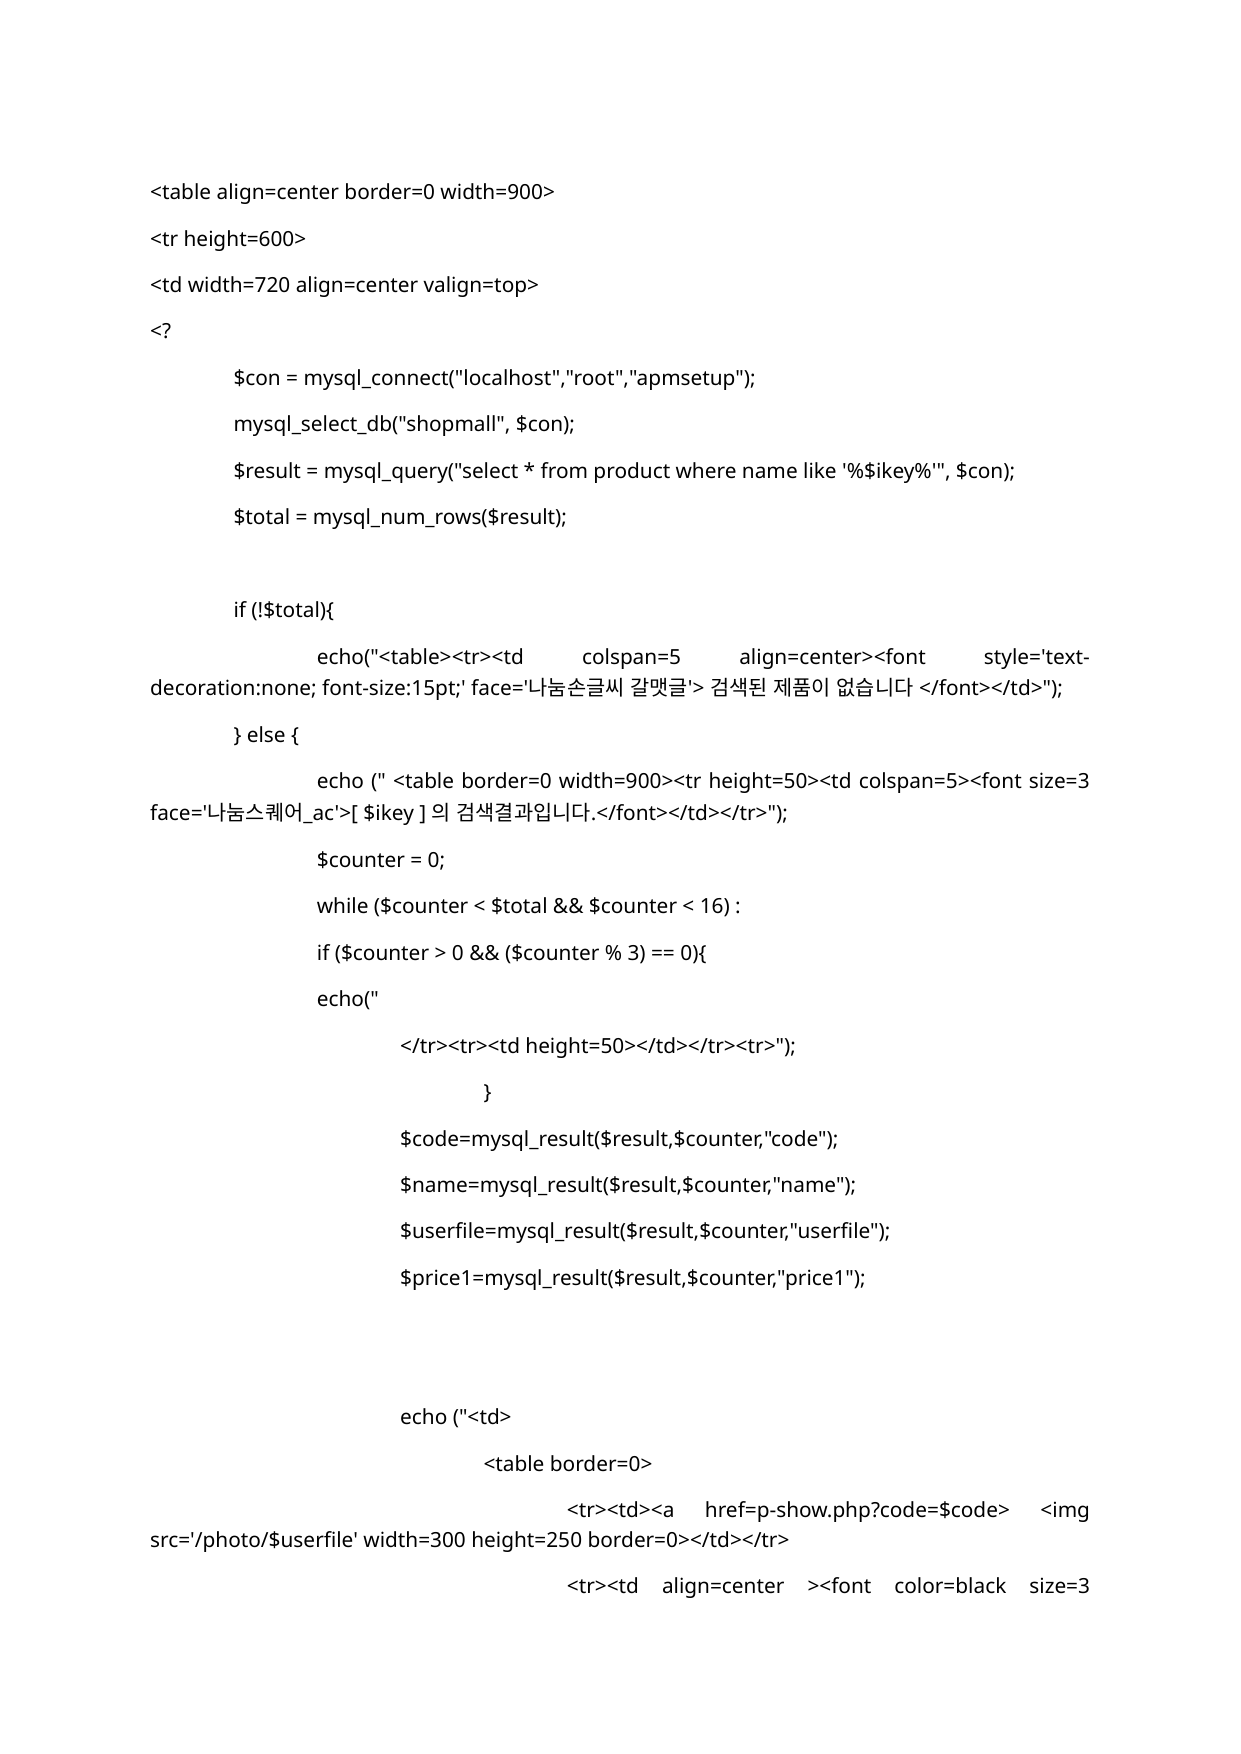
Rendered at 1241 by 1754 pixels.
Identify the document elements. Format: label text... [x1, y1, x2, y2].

text $con = mysql_connect("localhost","root","apmsetup"); [150, 363, 1090, 391]
text <tr height=600> [150, 224, 1090, 252]
text echo("<table><tr><td colspan=5 align=center><font style='text-decoration:none; font-size:15pt;' face='나눔손글씨 갈맷글'> 검색된 제품이 없습니다 </font></td>"); [150, 642, 1090, 702]
text while ($counter < $total && $counter < 16) : [150, 891, 1090, 920]
text } [150, 1077, 1090, 1106]
text <table align=center border=0 width=900> [150, 177, 1090, 206]
text $total = mysql_num_rows($result); [150, 502, 1090, 531]
text } else { [150, 720, 1090, 748]
text <tr><td><a href=p-show.php?code=$code> <img src='/photo/$userfile' width=300 height=250 border=0></td></tr> [150, 1495, 1090, 1553]
text $name=mysql_result($result,$counter,"name"); [150, 1170, 1090, 1198]
text $code=mysql_result($result,$counter,"code"); [150, 1124, 1090, 1152]
text echo(" [150, 984, 1090, 1013]
text $price1=mysql_result($result,$counter,"price1"); [150, 1263, 1090, 1291]
text if ($counter > 0 && ($counter % 3) == 0){ [150, 938, 1090, 966]
text $userfile=mysql_result($result,$counter,"userfile"); [150, 1217, 1090, 1245]
text <? [150, 317, 1090, 345]
text if (!$total){ [150, 595, 1090, 624]
text <table border=0> [150, 1449, 1090, 1477]
text $result = mysql_query("select * from product where name like '%$ikey%'", $con); [150, 456, 1090, 484]
text echo ("<td> [150, 1402, 1090, 1431]
text $counter = 0; [150, 845, 1090, 873]
text <td width=720 align=center valign=top> [150, 270, 1090, 298]
text echo (" <table border=0 width=900><tr height=50><td colspan=5><font size=3 face='나눔스퀘어_ac'>[ $ikey ] 의 검색결과입니다.</font></td></tr>"); [150, 767, 1090, 827]
text </tr><tr><td height=50></td></tr><tr>"); [150, 1031, 1090, 1059]
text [150, 1572, 1090, 1600]
text mysql_select_db("shopmall", $con); [150, 409, 1090, 438]
